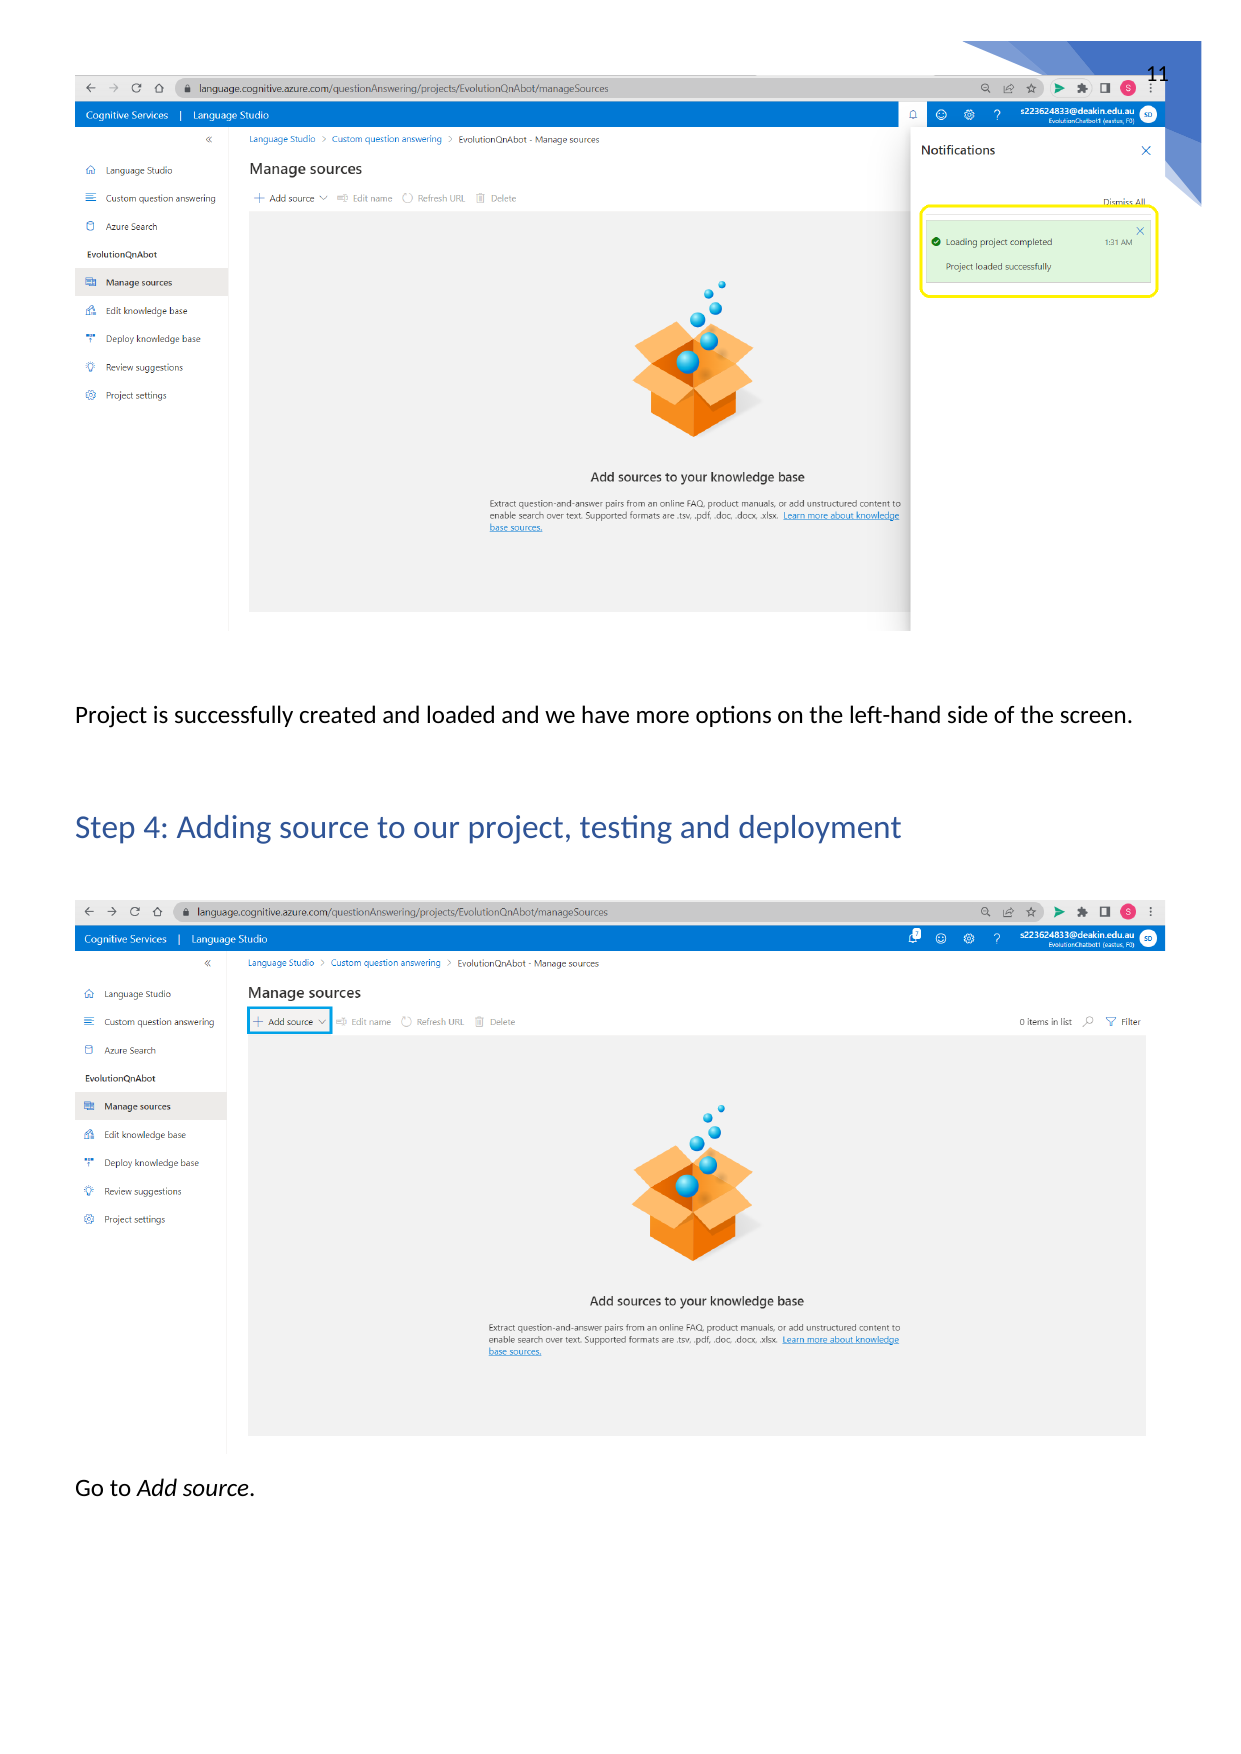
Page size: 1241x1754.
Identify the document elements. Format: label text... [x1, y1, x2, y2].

text Go to Add source. [75, 1472, 1165, 1502]
subtitle Step 4: Adding source to our project, testing and deployment [75, 807, 1165, 847]
text Project is successfully created and loaded and we have more options on the left-hand side of the screen. [75, 699, 1165, 729]
picture [75, 41, 1202, 631]
picture [75, 900, 1166, 1454]
